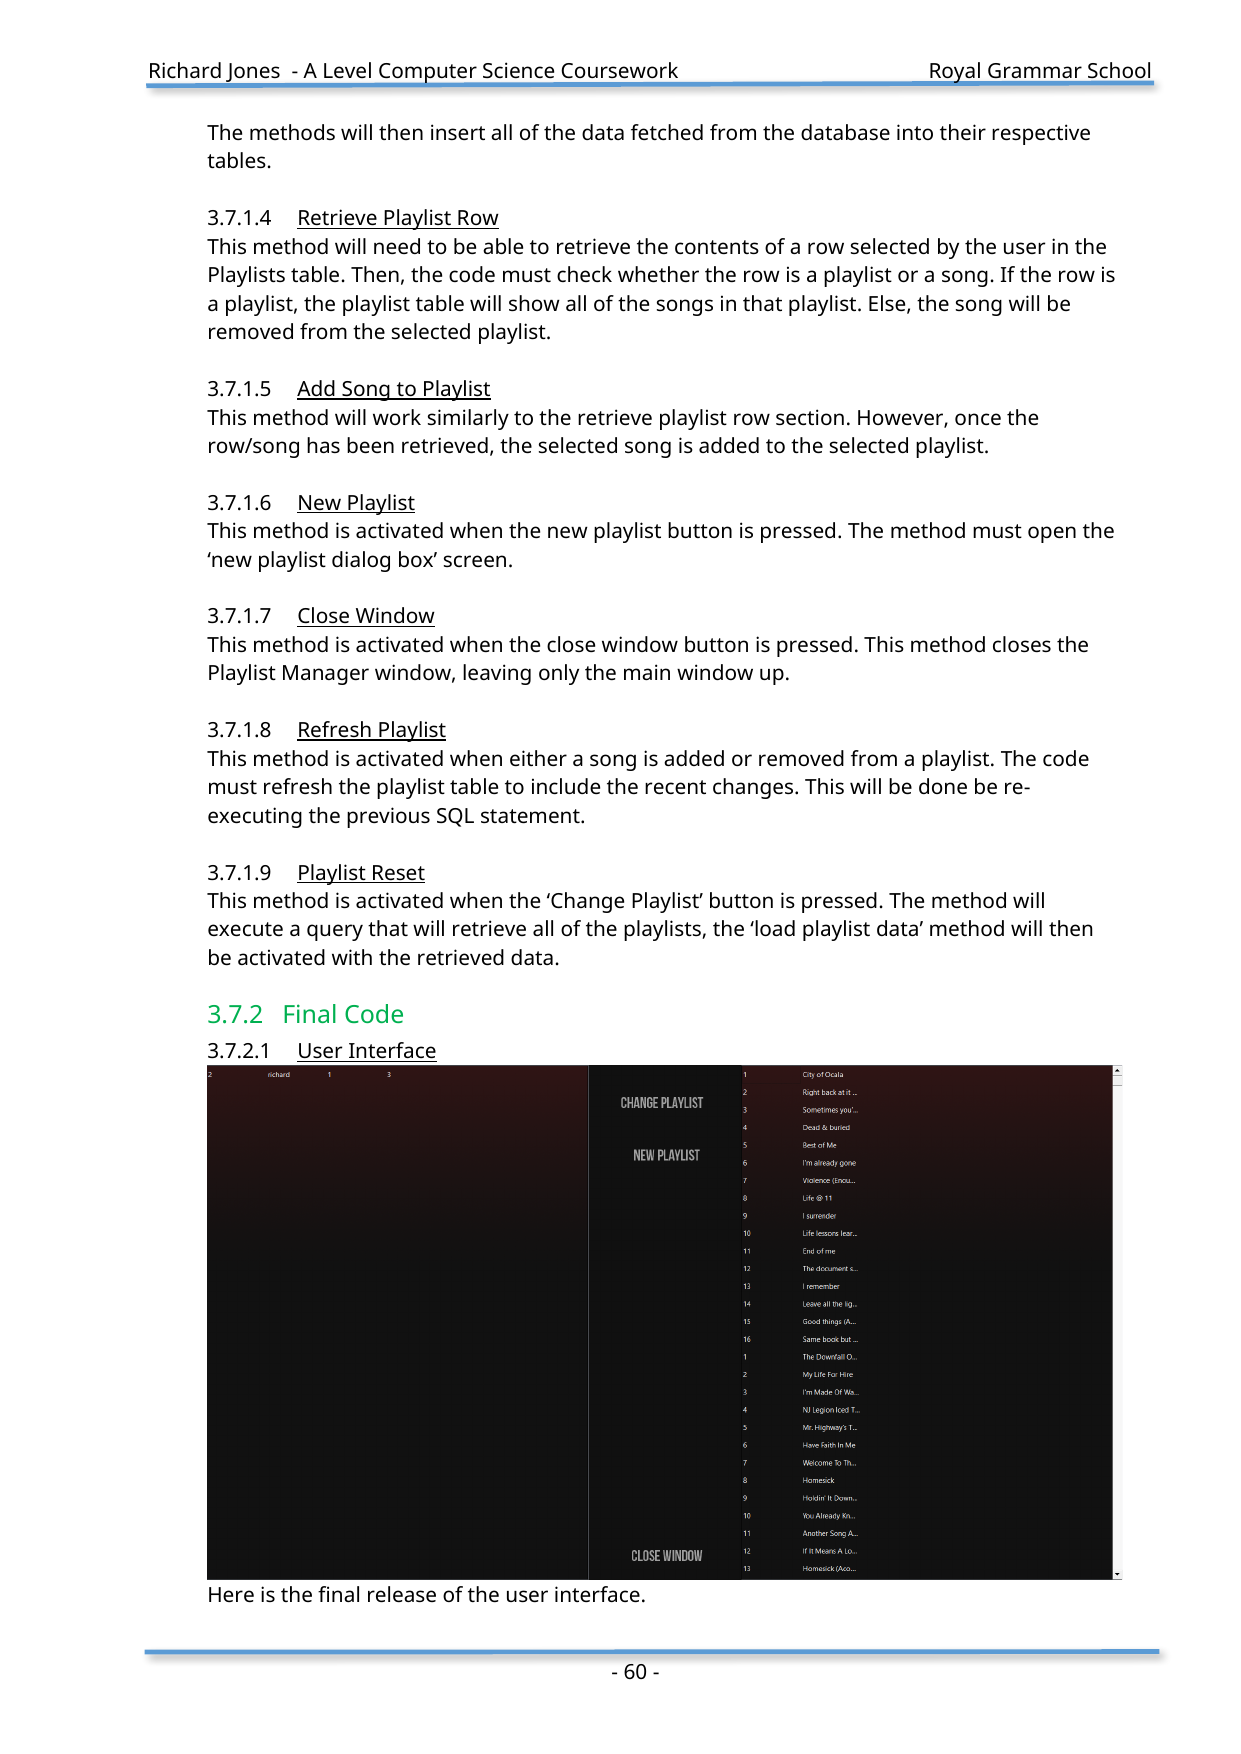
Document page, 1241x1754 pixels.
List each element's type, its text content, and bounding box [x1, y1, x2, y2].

subtitle Retrieve Playlist Row [207, 203, 1122, 232]
text This method is activated when the new playlist button is pressed. The method must open the ‘new playlist dialog box’ screen. [207, 516, 1122, 573]
text This method is activated when either a song is added or removed from a playlist. The code must refresh the playlist table to include the recent changes. This will be done be re-executing the previous SQL statement. [207, 744, 1122, 829]
subtitle Playlist Reset [207, 858, 1122, 886]
text The methods will then insert all of the data fetched from the database into their respective tables. [207, 118, 1122, 175]
text This method will work similarly to the retrieve playlist row section. However, once the row/song has been retrieved, the selected song is added to the selected playlist. [207, 403, 1122, 459]
subtitle Add Song to Playlist [207, 374, 1122, 403]
text This method is activated when the ‘Change Playlist’ button is pressed. The method will execute a query that will retrieve all of the playlists, the ‘load playlist data’ method will then be activated with the retrieved data. [207, 886, 1122, 971]
text This method is activated when the close window button is pressed. This method closes the Playlist Manager window, leaving only the main window up. [207, 630, 1122, 687]
text Here is the final release of the user interface. [207, 1580, 1122, 1608]
subtitle Refresh Playlist [207, 715, 1122, 744]
text This method will need to be able to retrieve the contents of a row selected by the user in the Playlists table. Then, the code must check whether the row is a playlist or a song. If the row is a playlist, the playlist table will show all of the songs in that playlist. Else, the song will be removed from the selected playlist. [207, 232, 1122, 346]
subtitle Close Window [207, 602, 1122, 630]
picture [207, 1065, 1123, 1580]
subtitle User Interface [207, 1037, 1122, 1065]
subtitle New Playlist [207, 488, 1122, 516]
subtitle Final Code [207, 996, 1122, 1030]
